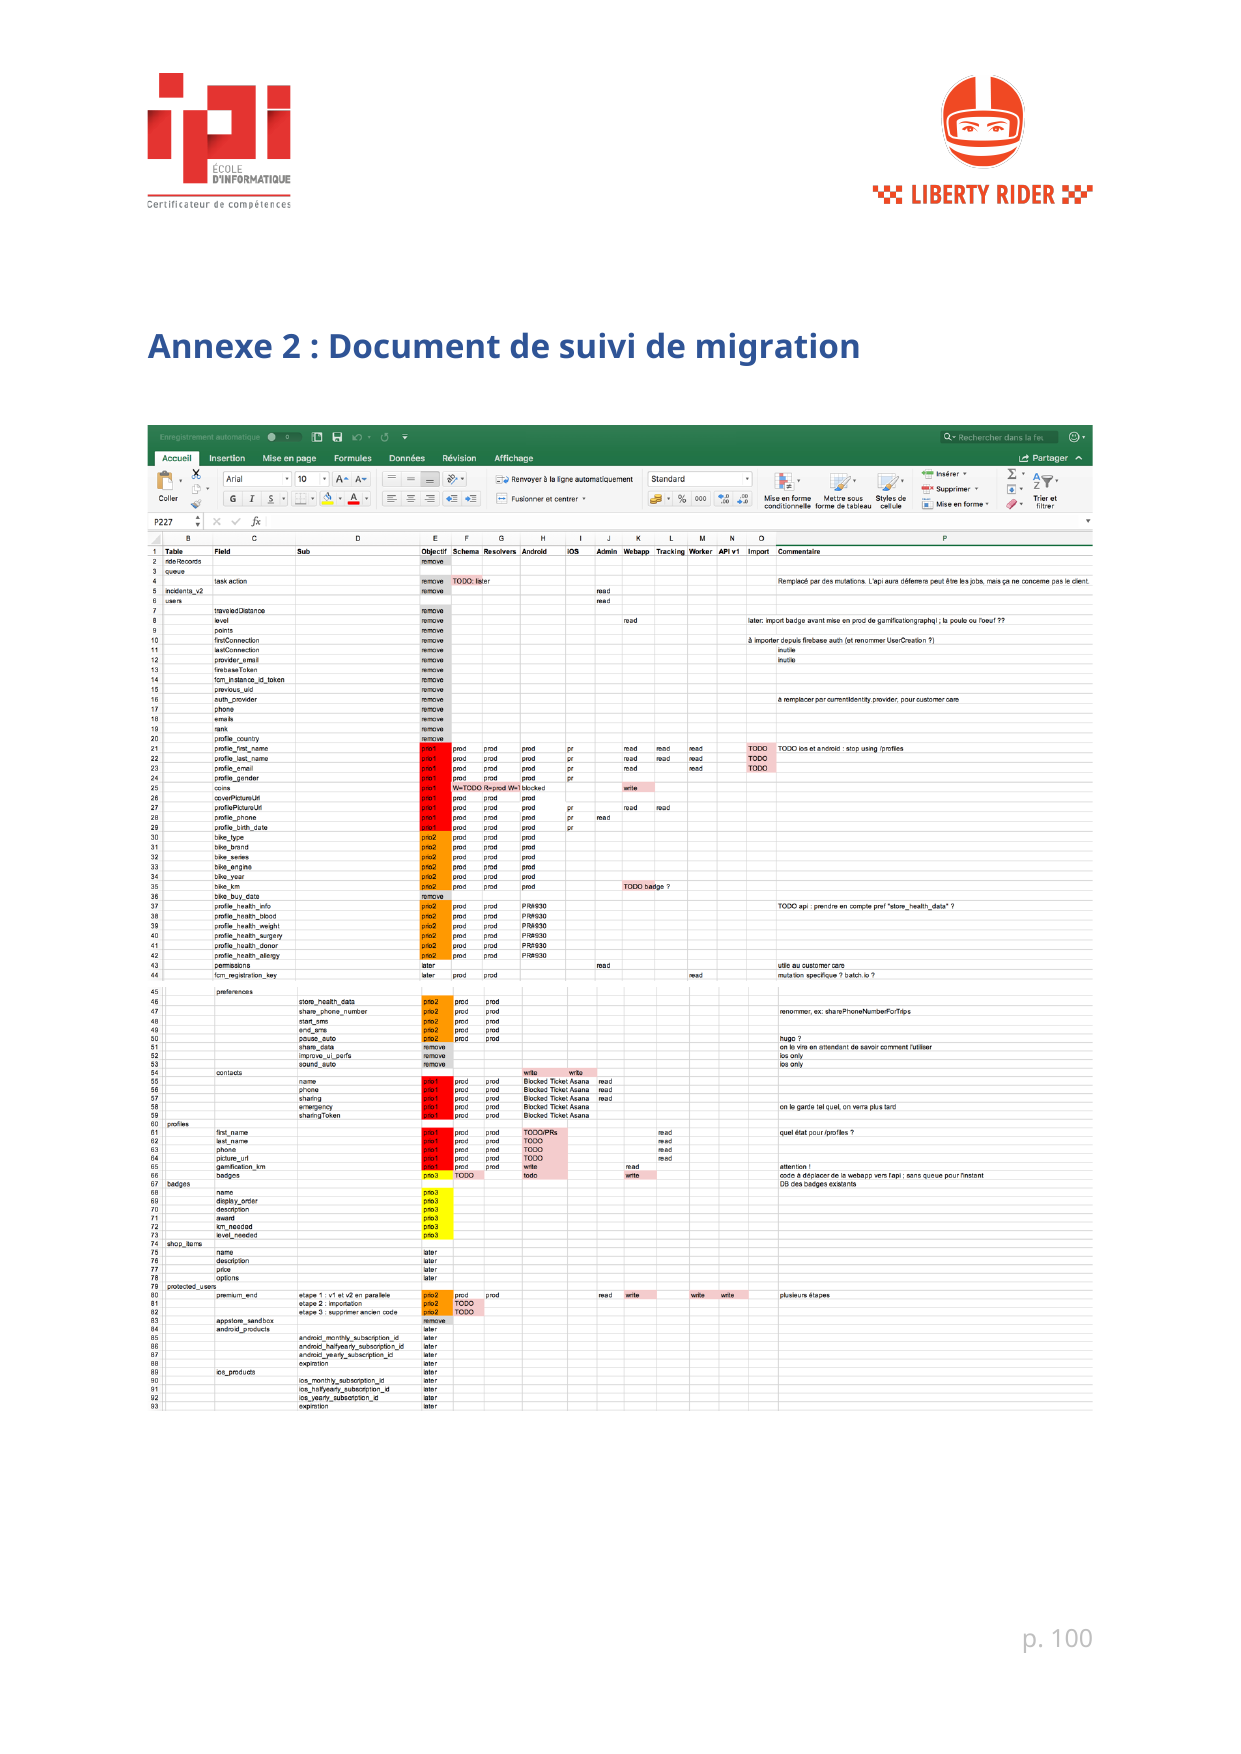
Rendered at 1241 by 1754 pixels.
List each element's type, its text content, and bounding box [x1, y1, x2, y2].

picture [147, 425, 1093, 981]
picture [147, 987, 1093, 1411]
picture [147, 73, 291, 209]
text Annexe 2 : Document de suivi de migration [148, 323, 1093, 368]
picture [872, 75, 1093, 209]
